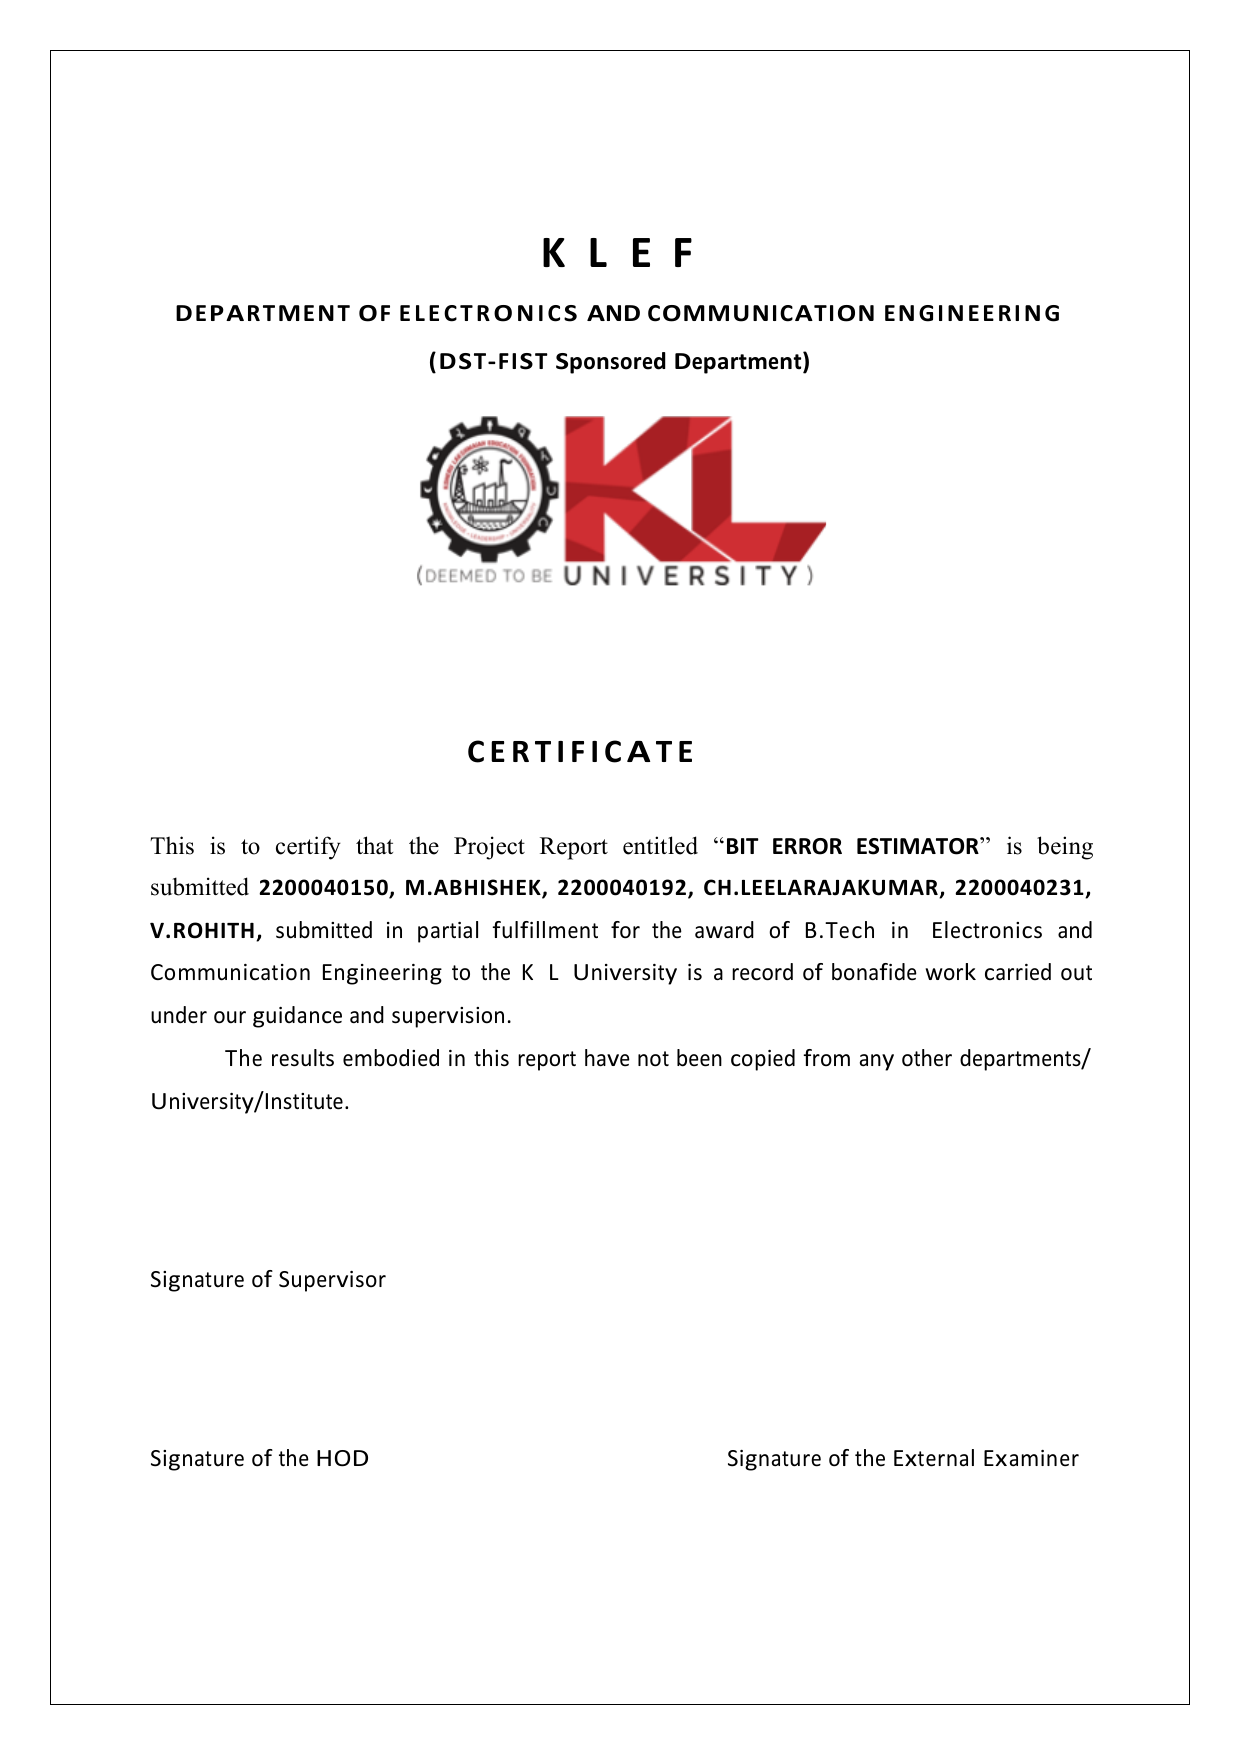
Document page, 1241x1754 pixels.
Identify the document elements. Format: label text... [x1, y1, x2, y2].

text This is to certify that the Project Report entitled “BIT ERROR ESTIMATOR” is being submitted 2200040150, M.ABHISHEK, 2200040192, CH.LEELARAJAKUMAR, 2200040231, V.ROHITH, submitted in partial fulfillment for the award of B.Tech in Electronics and Communication Engineering to the K L University is a record of bonafide work carried out under our guidance and supervision. [150, 830, 1093, 1030]
text Signature of Supervisor [150, 1263, 1154, 1294]
text K L E F [540, 223, 1154, 278]
text The results embodied in this report have not been copied from any other departments/ University/Institute. [150, 1042, 1096, 1116]
picture [413, 409, 827, 587]
text CERTIFICATE [467, 730, 1154, 771]
text DEPARTMENT OF ELECTRONICS AND COMMUNICATION ENGINEERING [174, 297, 1154, 328]
text Signature of the HOD Signature of the External Examiner [150, 1442, 1154, 1472]
text (DST-FIST Sponsored Department) [428, 345, 1154, 376]
